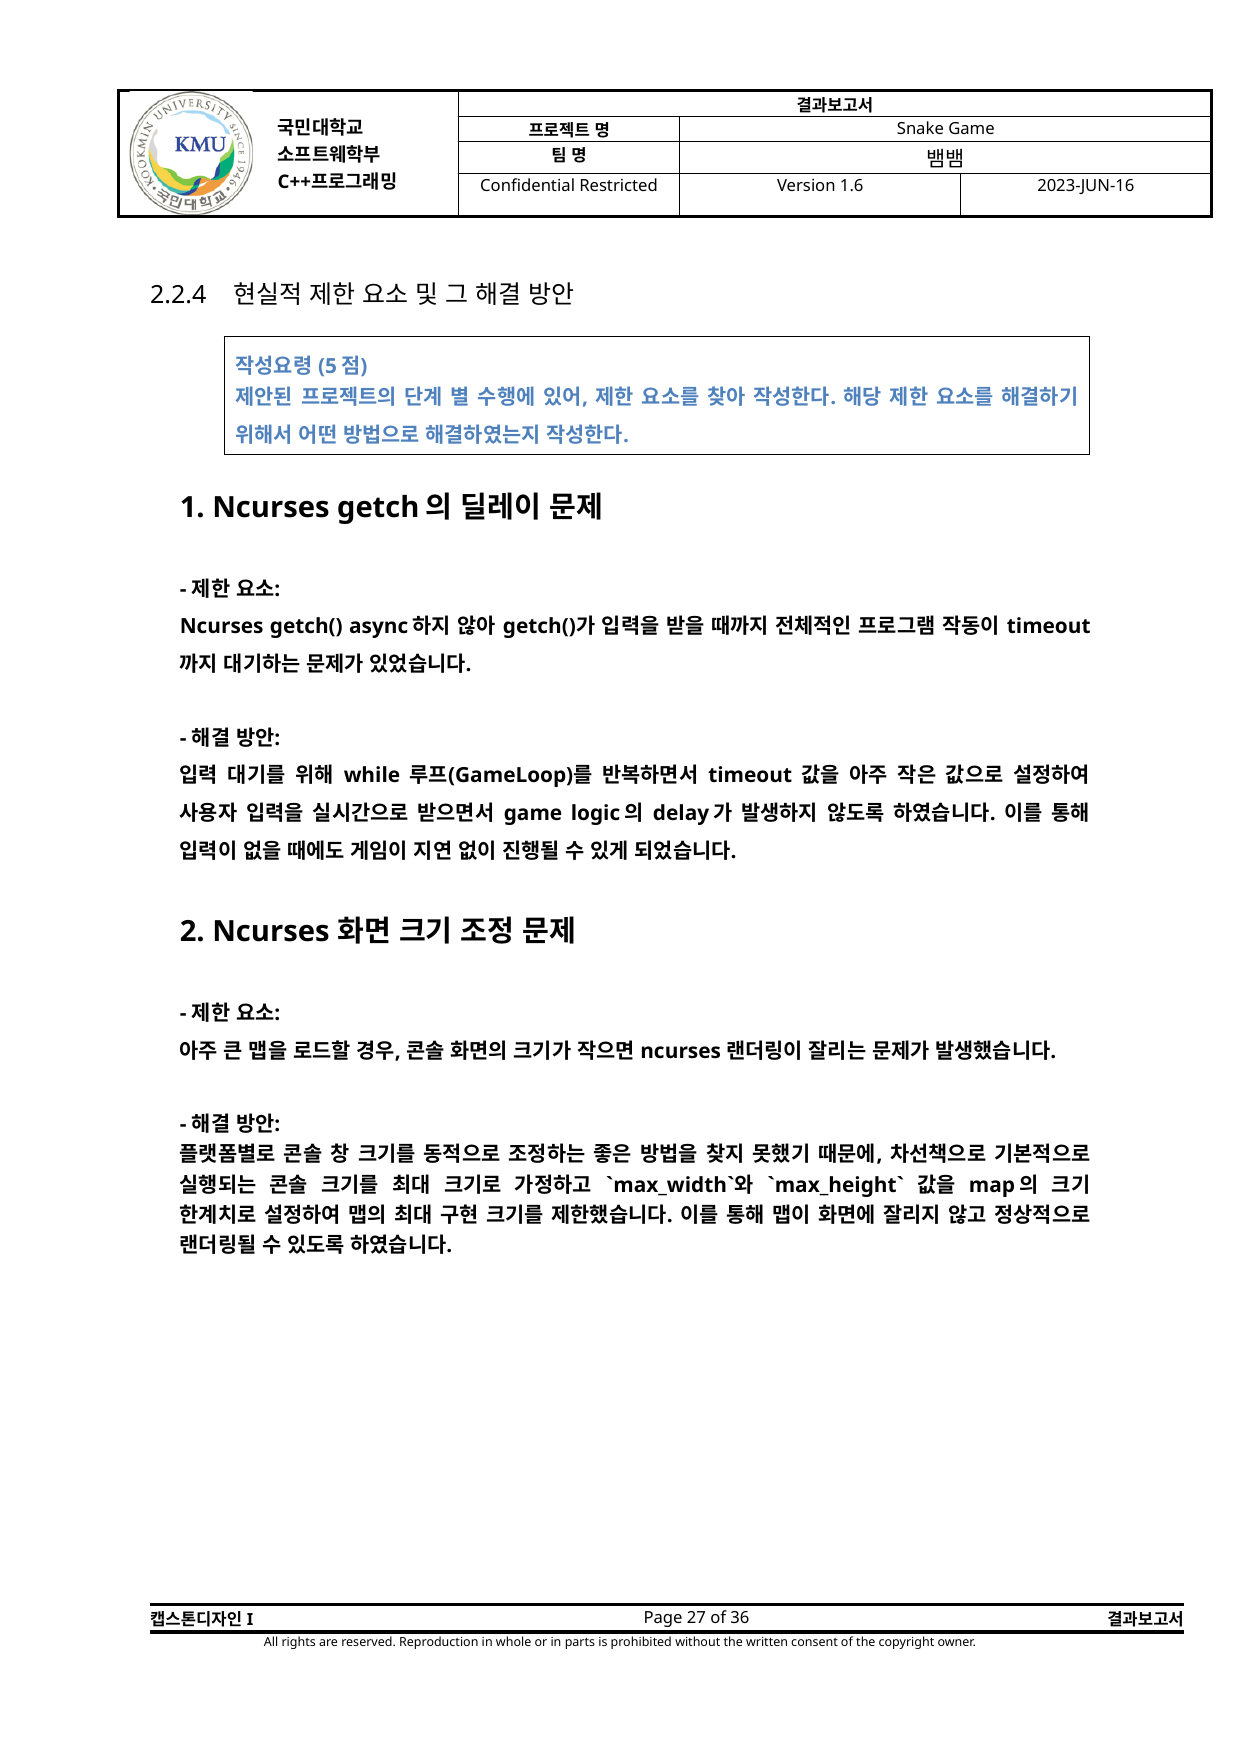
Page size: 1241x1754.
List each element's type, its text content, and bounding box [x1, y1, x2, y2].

text 입력 대기를 위해 while 루프(GameLoop)를 반복하면서 timeout 값을 아주 작은 값으로 설정하여 사용자 입력을 실시간으로 받으면서 game logic의 delay가 발생하지 않도록 하였습니다. 이를 통해 입력이 없을 때에도 게임이 지연 없이 진행될 수 있게 되었습니다. [179, 759, 1090, 865]
text - 해결 방안: [179, 721, 1090, 751]
text 아주 큰 맵을 로드할 경우, 콘솔 화면의 크기가 작으면 ncurses 랜더링이 잘리는 문제가 발생했습니다. [179, 1034, 1090, 1064]
text - 제한 요소: [179, 572, 1090, 602]
subtitle 현실적 제한 요소 및 그 해결 방안 [150, 275, 1090, 311]
text Ncurses getch() async하지 않아 getch()가 입력을 받을 때까지 전체적인 프로그램 작동이 timeout까지 대기하는 문제가 있었습니다. [179, 610, 1090, 678]
picture [129, 91, 253, 215]
text - 제한 요소: [179, 996, 1090, 1026]
table_header 작성요령 (5점) 제안된 프로젝트의 단계 별 수행에 있어, 제한 요소를 찾아 작성한다. 해당 제한 요소를 해결하기 위해서 어떤 방법으로 해결하였는지 작성한다. [225, 337, 1089, 454]
text - 해결 방안: [179, 1107, 1090, 1138]
text 2. Ncurses 화면 크기 조정 문제 [179, 908, 1090, 950]
text 1. Ncurses getch의 딜레이 문제 [179, 483, 1090, 526]
text 플랫폼별로 콘솔 창 크기를 동적으로 조정하는 좋은 방법을 찾지 못했기 때문에, 차선책으로 기본적으로 실행되는 콘솔 크기를 최대 크기로 가정하고 `max_width`와 `max_height` 값을 map의 크기 한계치로 설정하여 맵의 최대 구현 크기를 제한했습니다. 이를 통해 맵이 화면에 잘리지 않고 정상적으로 랜더링될 수 있도록 하였습니다. [179, 1138, 1090, 1259]
